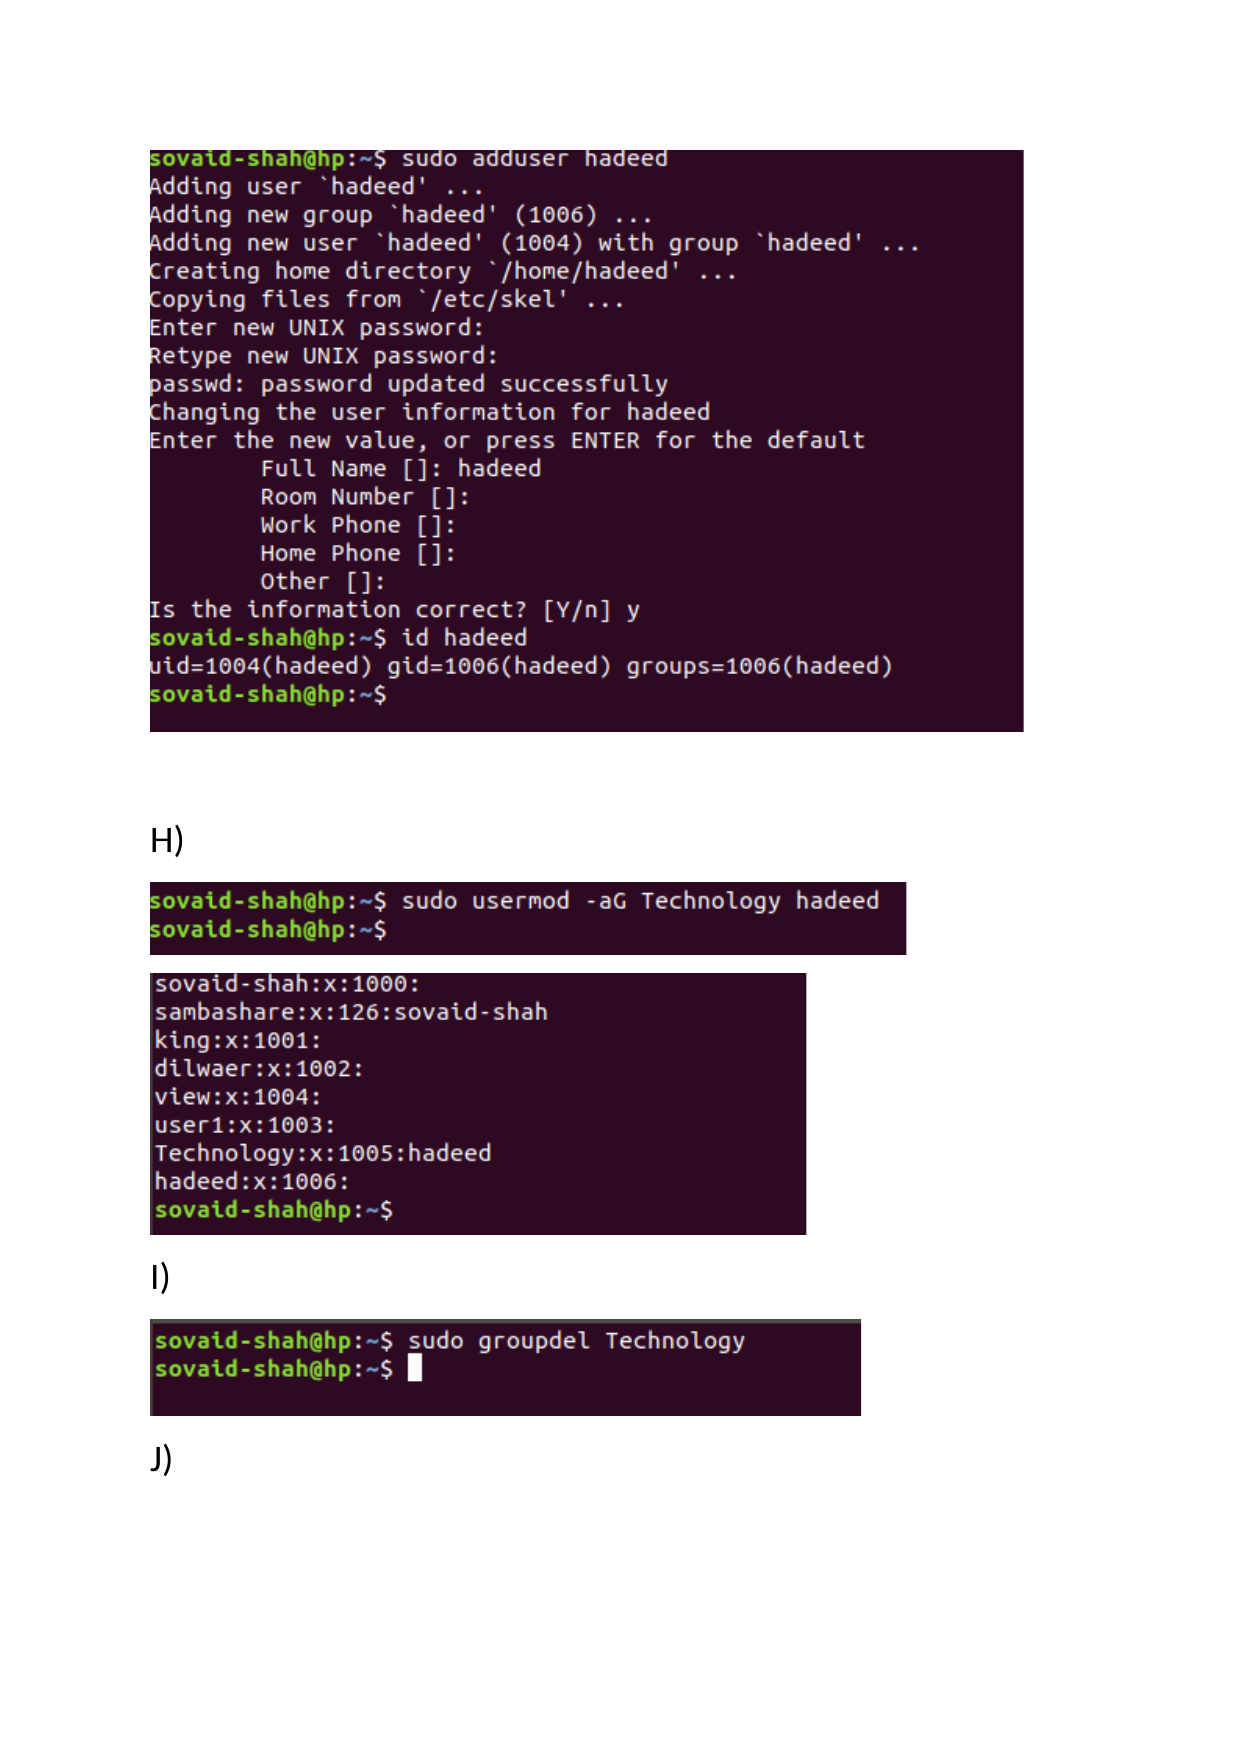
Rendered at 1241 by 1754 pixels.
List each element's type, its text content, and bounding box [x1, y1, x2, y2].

picture [150, 973, 807, 1235]
text H) [150, 816, 1090, 862]
text I) [150, 1253, 1090, 1299]
picture [150, 1319, 862, 1416]
text J) [150, 1435, 1090, 1481]
picture [150, 150, 1024, 732]
